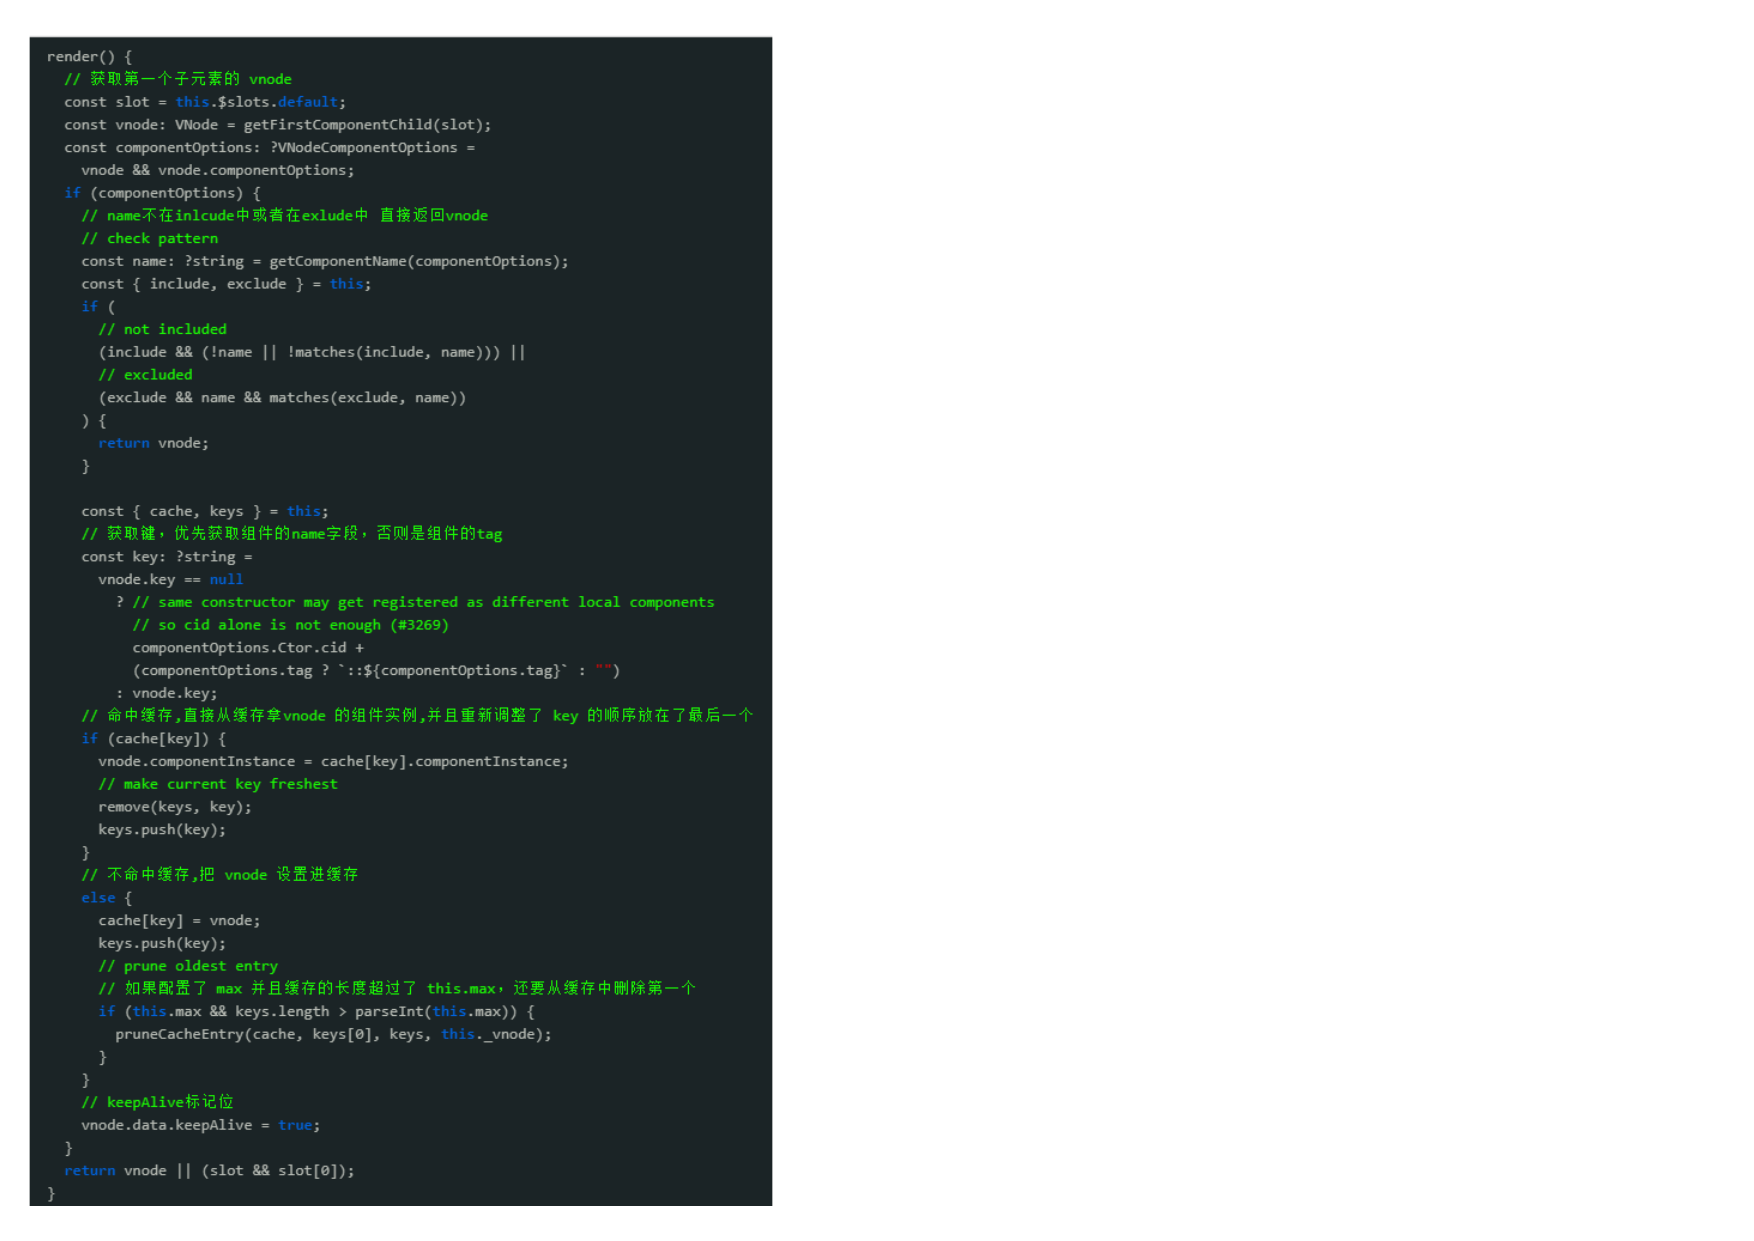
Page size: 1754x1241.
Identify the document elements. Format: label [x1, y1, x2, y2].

picture [29, 35, 773, 1206]
